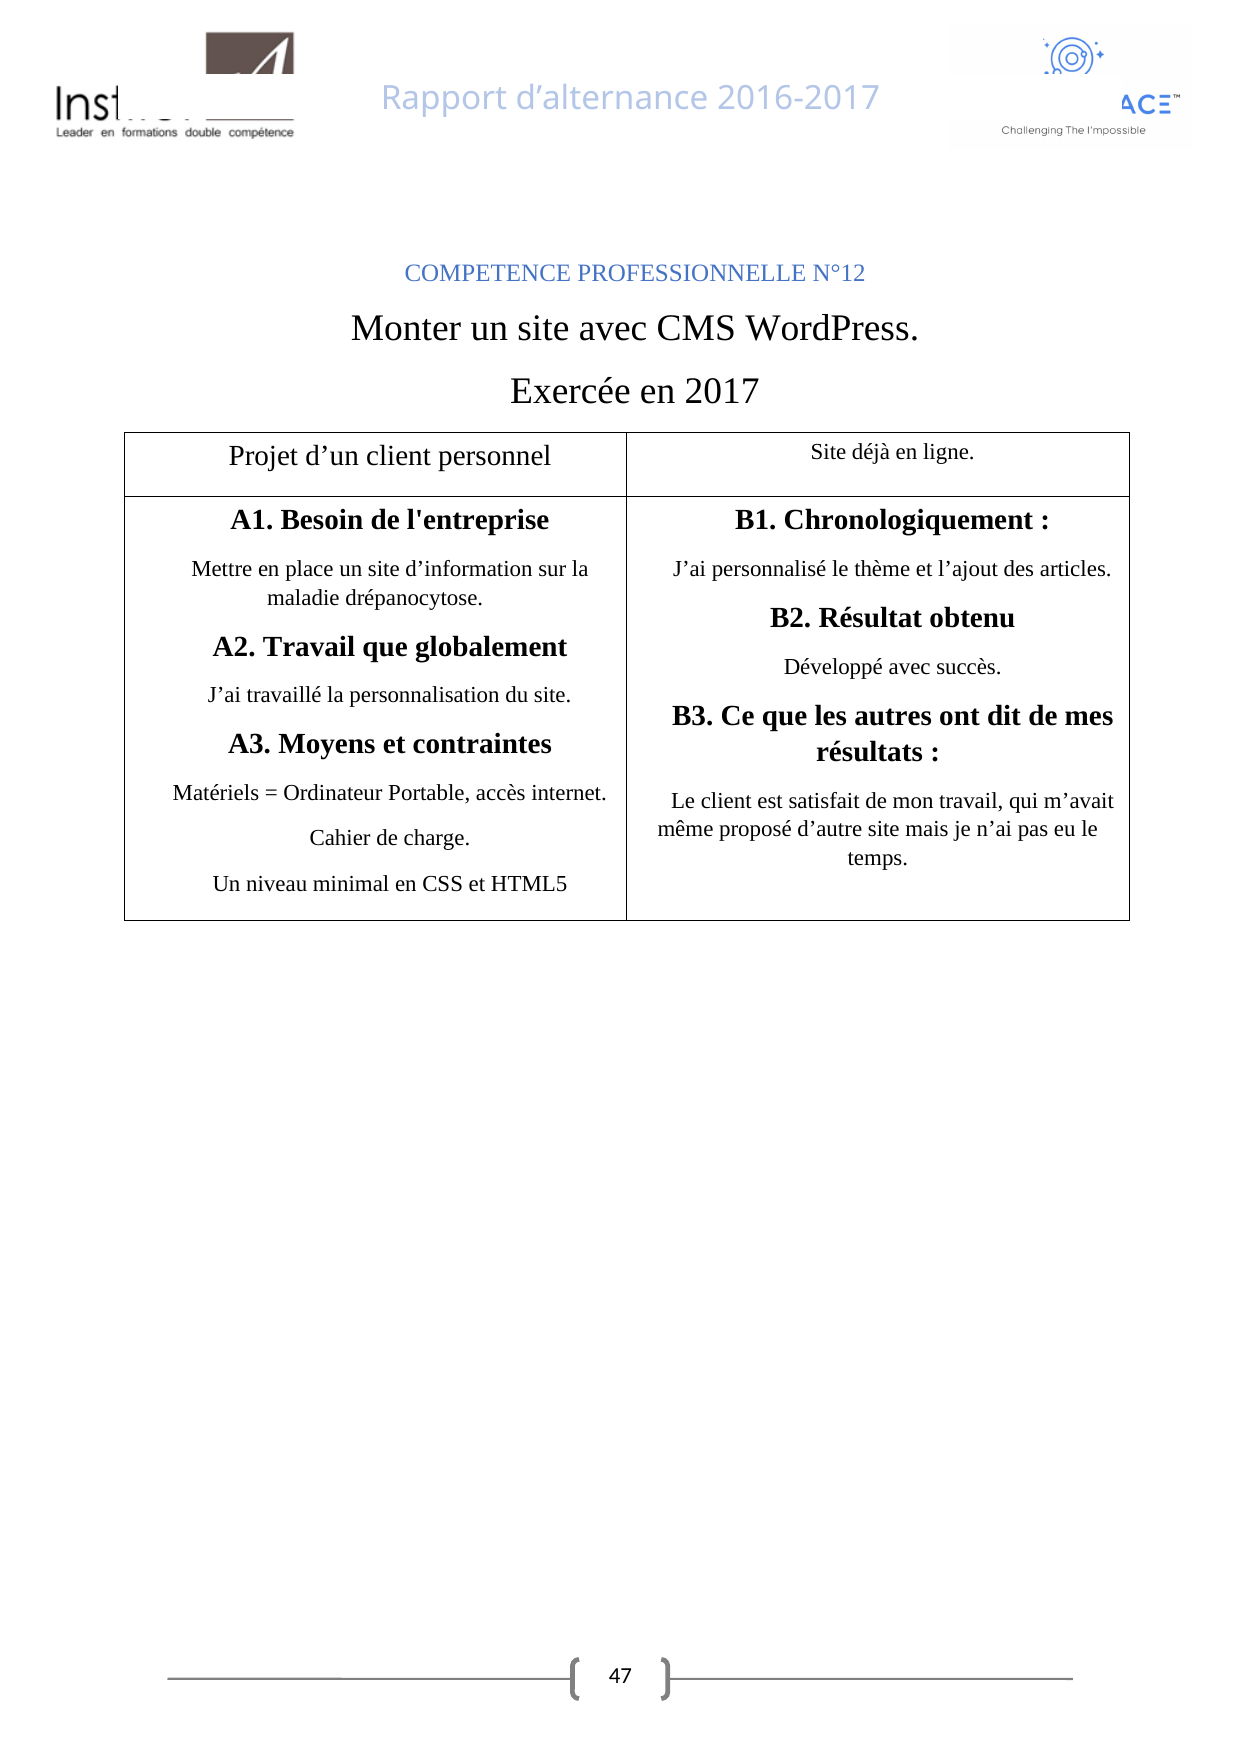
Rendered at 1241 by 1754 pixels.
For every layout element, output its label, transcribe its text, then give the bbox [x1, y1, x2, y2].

picture [49, 21, 307, 150]
text COMPETENCE PROFESSIONNELLE N°12 [118, 258, 1122, 286]
table_cell A1. Besoin de l'entreprise Mettre en place un site d’information sur la maladie drépanocytose. A2. Travail que globalement J’ai travaillé la personnalisation du site. A3. Moyens et contraintes Matériels = Ordinateur Portable, accès internet. Cahier de charge. Un niveau minimal en CSS et HTML5 [125, 497, 626, 920]
table_header Projet d’un client personnel [125, 433, 626, 496]
picture [949, 23, 1193, 150]
text Exercée en 2017 [118, 368, 1122, 412]
text Monter un site avec CMS WordPress. [118, 305, 1122, 348]
table_cell B1. Chronologiquement : J’ai personnalisé le thème et l’ajout des articles. B2. Résultat obtenu Développé avec succès. B3. Ce que les autres ont dit de mes résultats : Le client est satisfait de mon travail, qui m’avait même proposé d’autre site mais je n’ai pas eu le temps. [627, 497, 1129, 920]
table_header Site déjà en ligne. [627, 433, 1129, 496]
